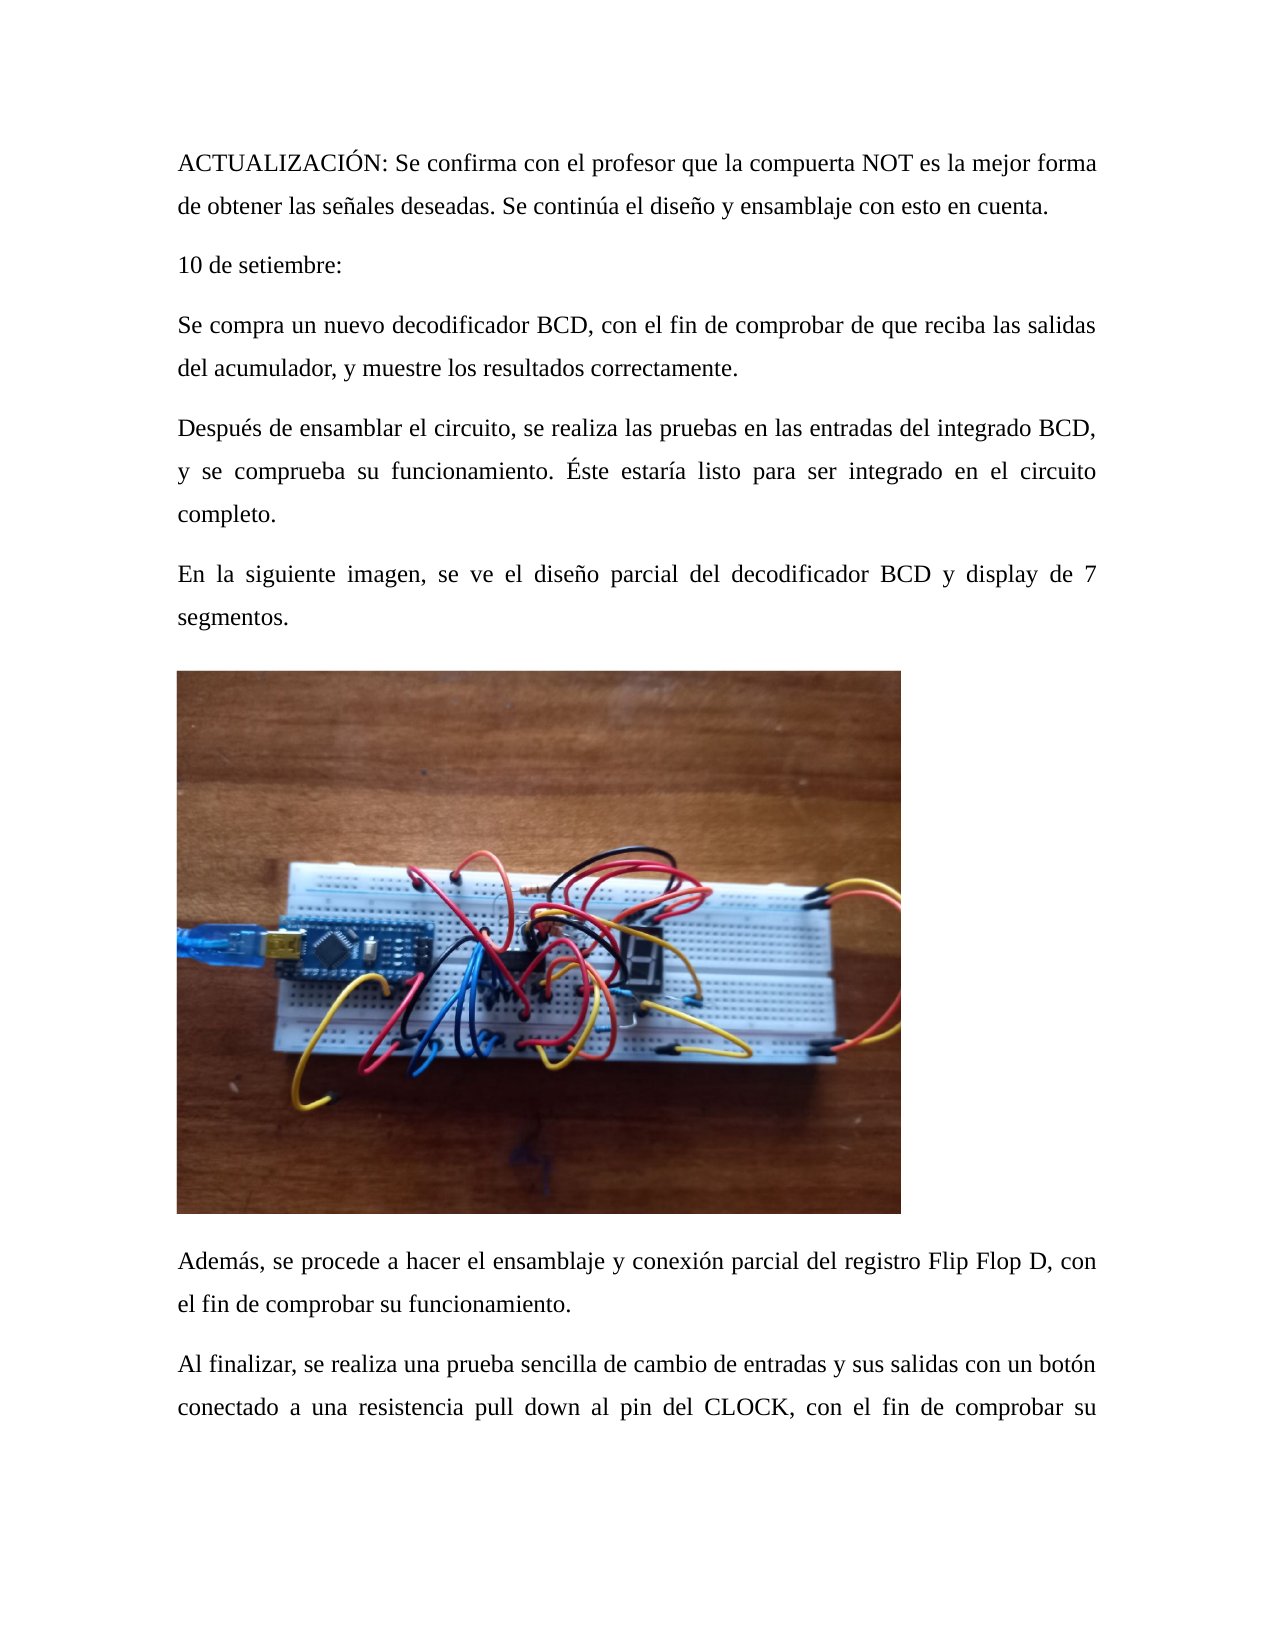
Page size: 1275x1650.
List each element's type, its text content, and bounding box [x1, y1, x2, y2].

text Se compra un nuevo decodificador BCD, con el fin de comprobar de que reciba las salidas del acumulador, y muestre los resultados correctamente. [177, 310, 1098, 382]
picture [177, 671, 900, 1214]
text ACTUALIZACIÓN: Se confirma con el profesor que la compuerta NOT es la mejor forma de obtener las señales deseadas. Se continúa el diseño y ensamblaje con esto en cuenta. [177, 148, 1098, 219]
text Después de ensamblar el circuito, se realiza las pruebas en las entradas del integrado BCD, y se comprueba su funcionamiento. Éste estaría listo para ser integrado en el circuito completo. [177, 413, 1098, 528]
text 10 de setiembre: [177, 251, 1098, 279]
text En la siguiente imagen, se ve el diseño parcial del decodificador BCD y display de 7 segmentos. [177, 559, 1098, 631]
text Además, se procede a hacer el ensamblaje y conexión parcial del registro Flip Flop D, con el fin de comprobar su funcionamiento. [177, 1246, 1098, 1318]
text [177, 1349, 1098, 1421]
